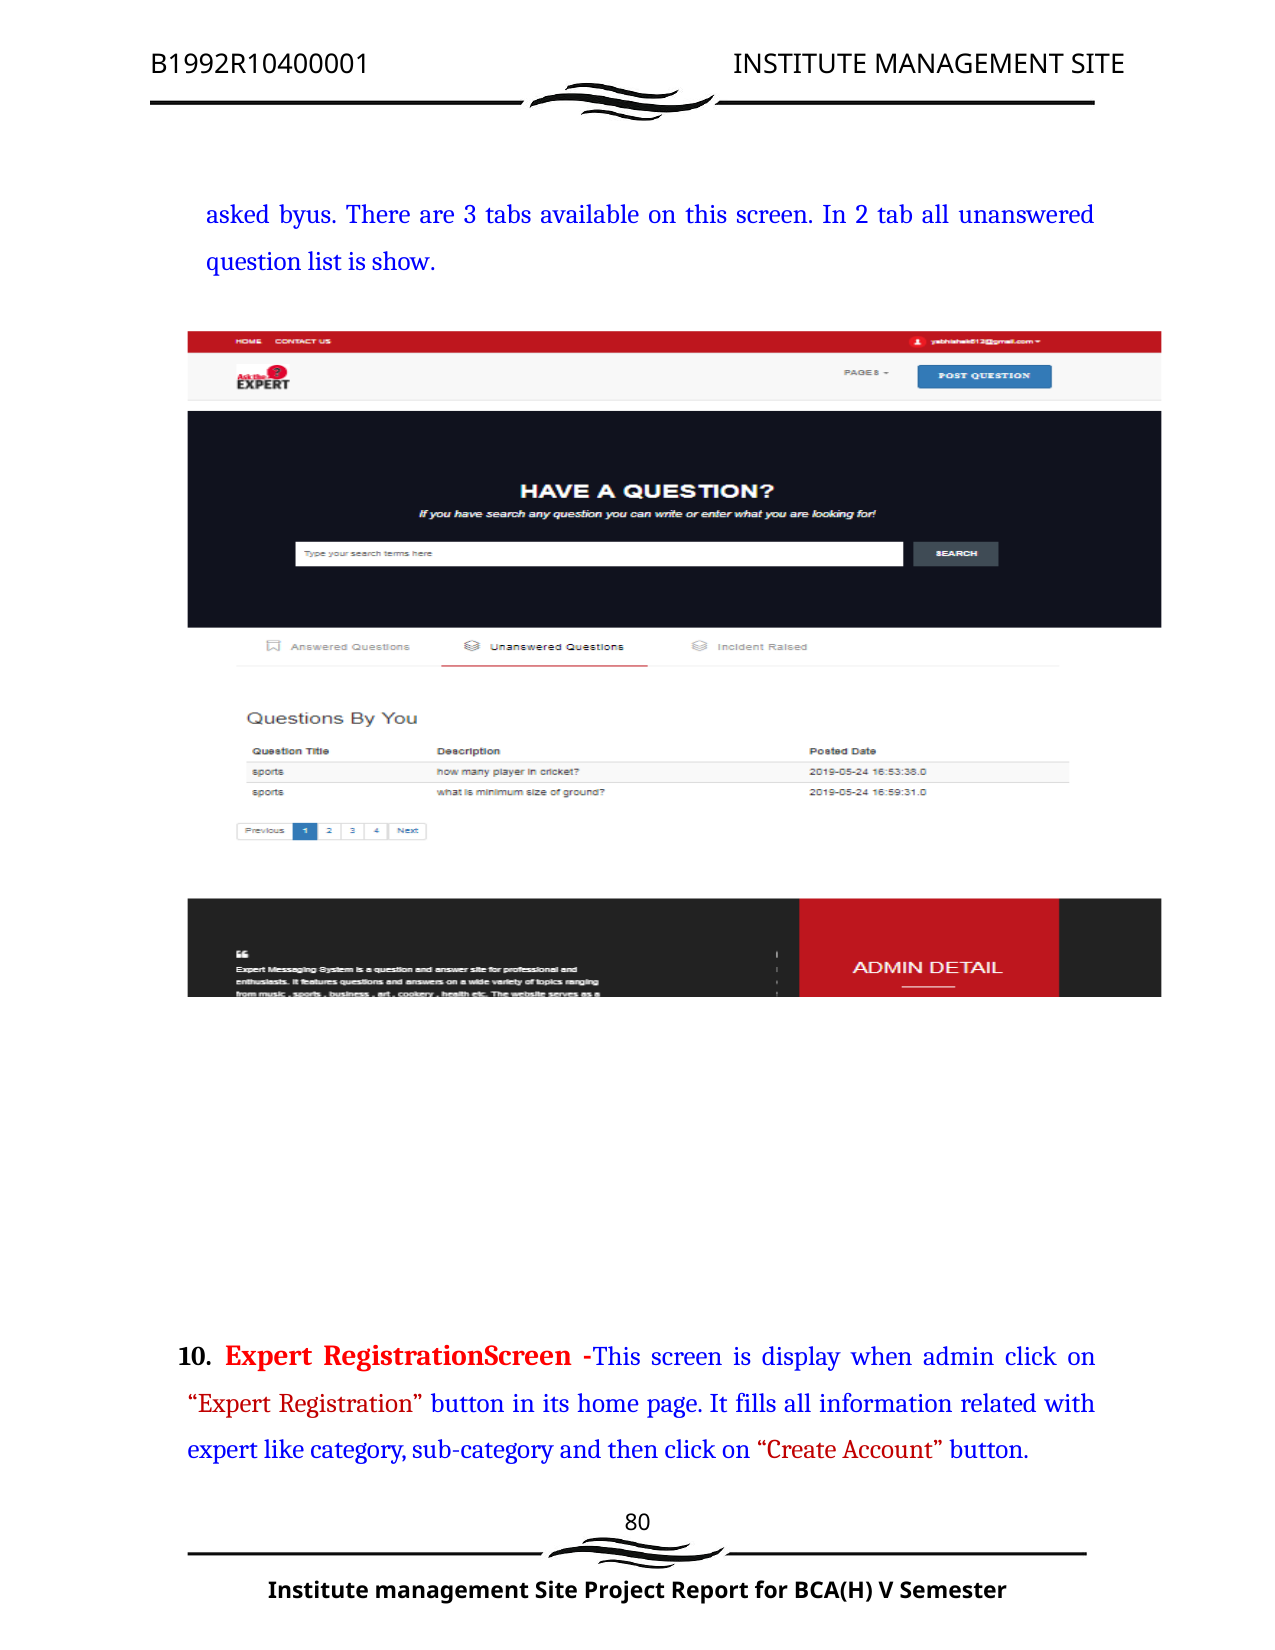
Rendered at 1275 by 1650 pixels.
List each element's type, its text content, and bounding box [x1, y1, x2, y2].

list Expert RegistrationScreen -This screen is display when admin click on “Expert Registration” button in its home page. It fills all information related with expert like category, sub-category and then click on “Create Account” button. [178, 1339, 1096, 1466]
picture [187, 321, 1162, 997]
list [178, 199, 1096, 277]
picture [187, 1536, 1088, 1573]
picture [150, 81, 1096, 126]
